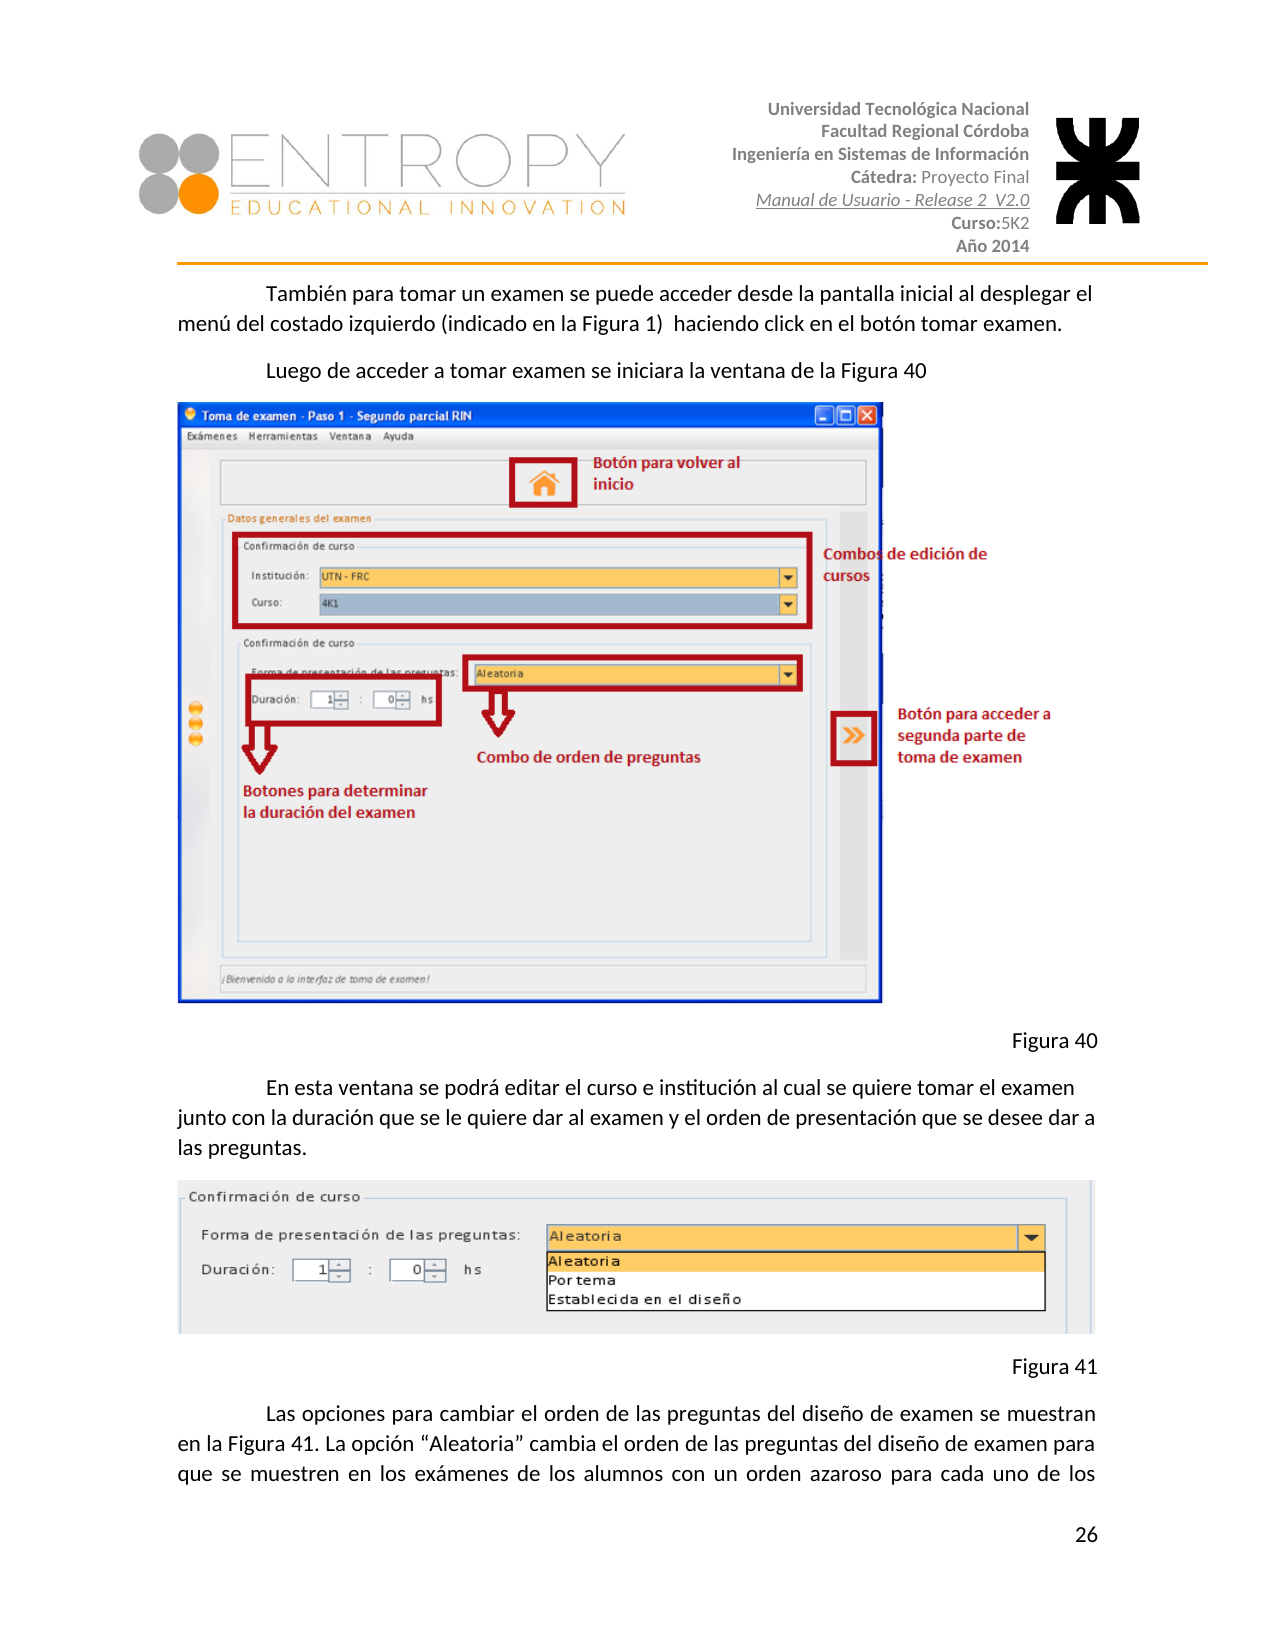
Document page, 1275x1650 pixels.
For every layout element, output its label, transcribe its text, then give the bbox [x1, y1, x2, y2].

picture [177, 402, 1098, 1008]
picture [122, 119, 643, 229]
text En esta ventana se podrá editar el curso e institución al cual se quiere tomar el examen junto con la duración que se le quiere dar al examen y el orden de presentación que se desee dar a las preguntas. [177, 1073, 1098, 1161]
text También para tomar un examen se puede acceder desde la pantalla inicial al desplegar el menú del costado izquierdo (indicado en la Figura 1) haciendo click en el botón tomar examen. [177, 279, 1098, 337]
text Figura 41 [177, 1352, 1098, 1380]
text Luego de acceder a tomar examen se iniciara la ventana de la Figura 40 [177, 356, 1098, 384]
text Figura 40 [177, 1026, 1098, 1054]
picture [177, 1180, 1096, 1334]
